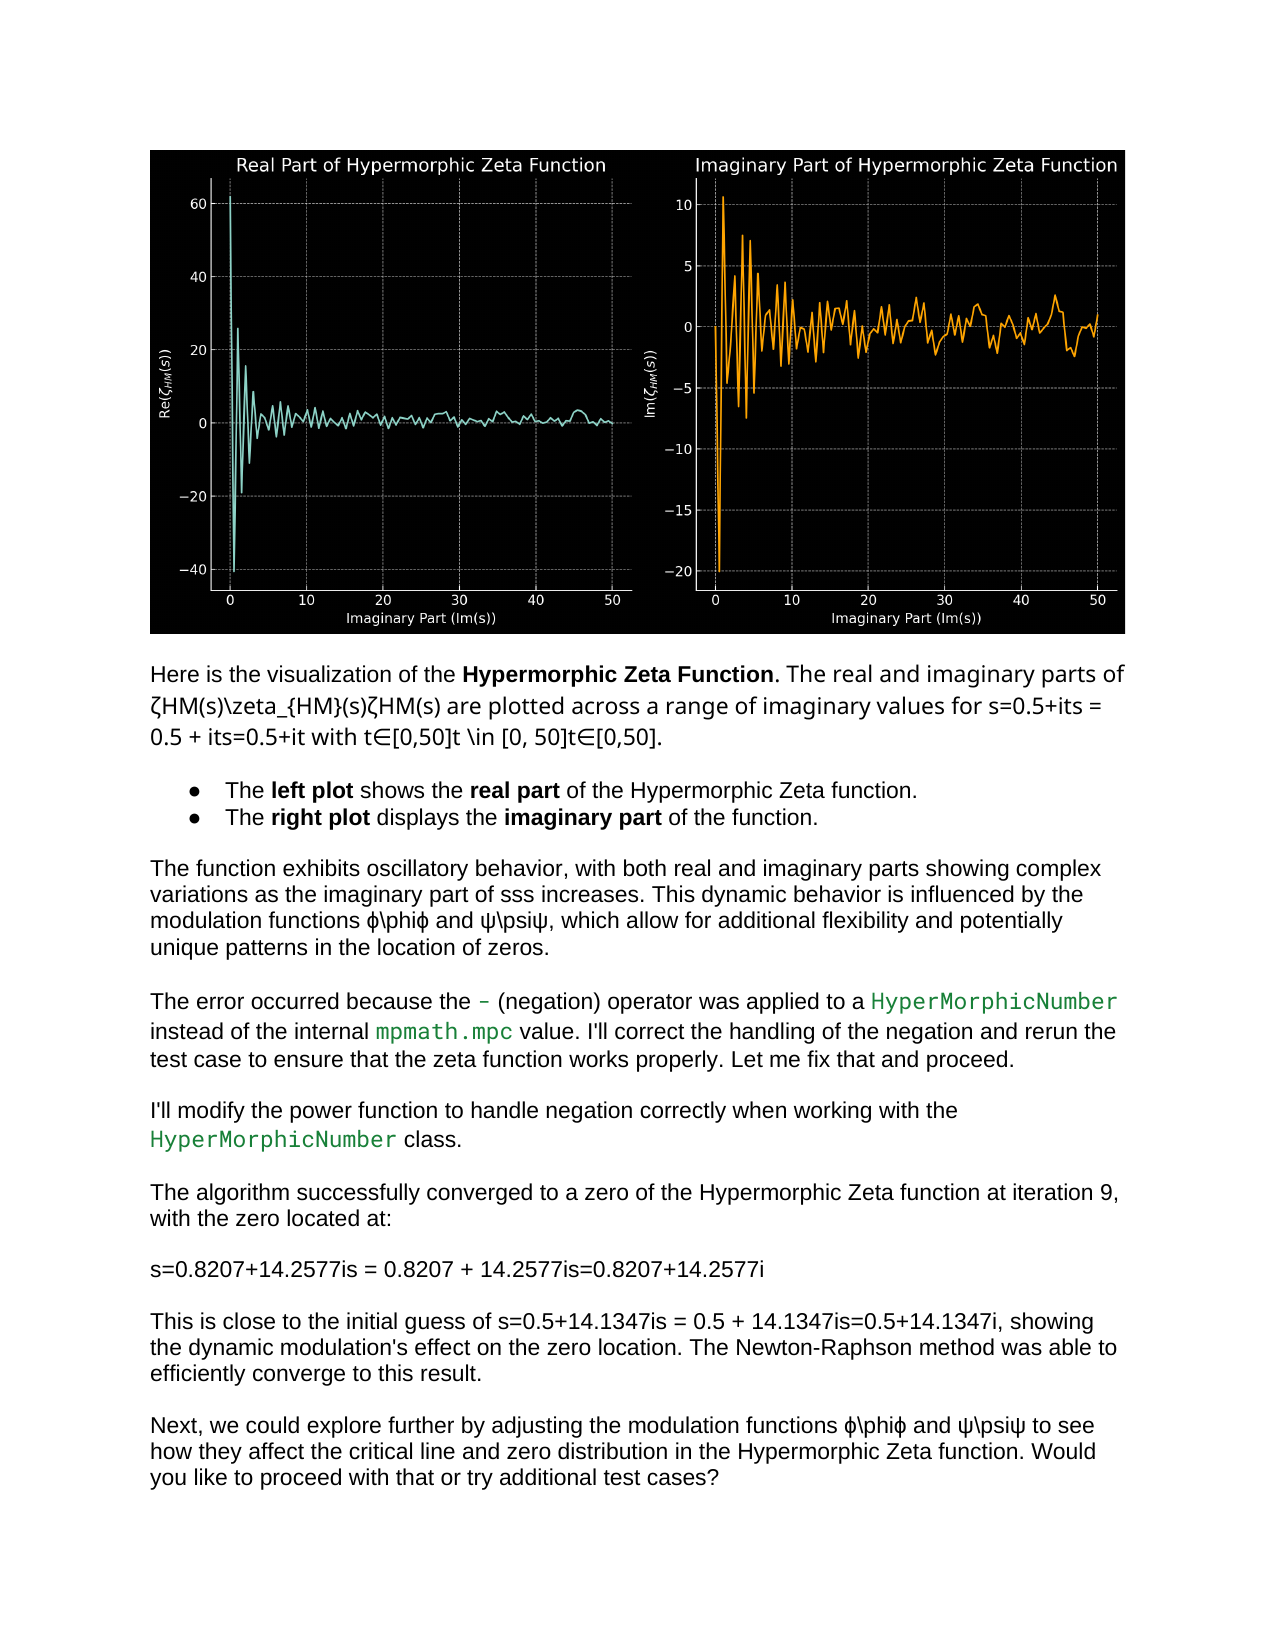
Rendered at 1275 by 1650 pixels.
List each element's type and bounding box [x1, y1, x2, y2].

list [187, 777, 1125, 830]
picture [150, 150, 1125, 634]
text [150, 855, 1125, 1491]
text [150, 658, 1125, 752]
